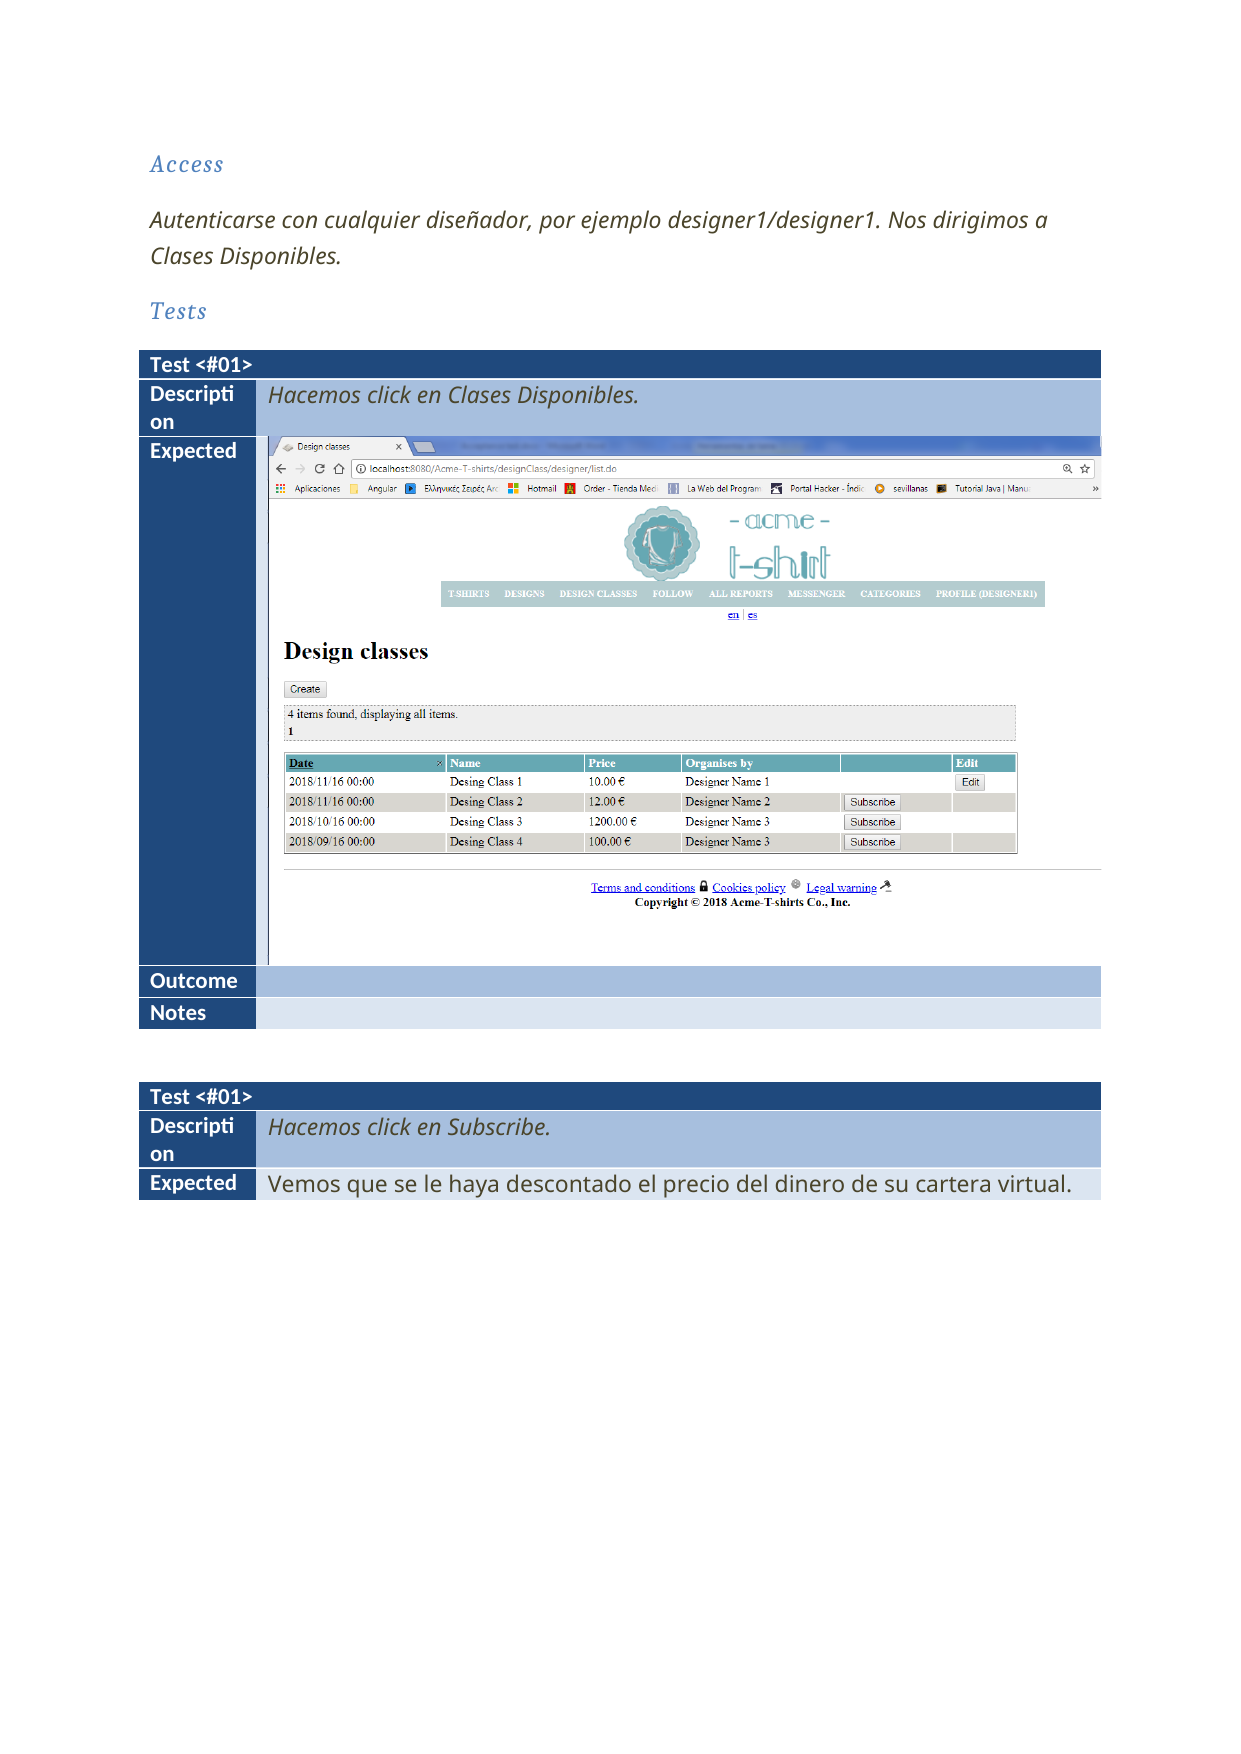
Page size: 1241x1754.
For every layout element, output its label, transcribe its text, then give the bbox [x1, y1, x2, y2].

table_cell [256, 966, 1101, 997]
table_cell Description [139, 380, 256, 436]
table_cell Description [139, 1111, 256, 1167]
table_cell Expected [139, 437, 256, 965]
table_cell Notes [139, 998, 256, 1029]
subtitle Access [150, 150, 1090, 179]
table_header Test <#01> [139, 350, 1101, 378]
table_cell Outcome [139, 966, 256, 997]
table_cell Hacemos click en Clases Disponibles. [256, 380, 1101, 436]
subtitle Tests [150, 297, 1090, 325]
table_cell Expected [139, 1169, 256, 1200]
table_cell [256, 998, 1101, 1029]
table_cell Vemos que se le haya descontado el precio del dinero de su cartera virtual. [256, 1169, 1101, 1200]
text Autenticarse con cualquier diseñador, por ejemplo designer1/designer1. Nos dirigimos a Clases Disponibles. [150, 204, 1090, 271]
table_cell Hacemos click en Subscribe. [256, 1111, 1101, 1167]
picture [267, 436, 1102, 965]
table_cell [256, 437, 267, 965]
table_header Test <#01> [139, 1082, 1101, 1110]
